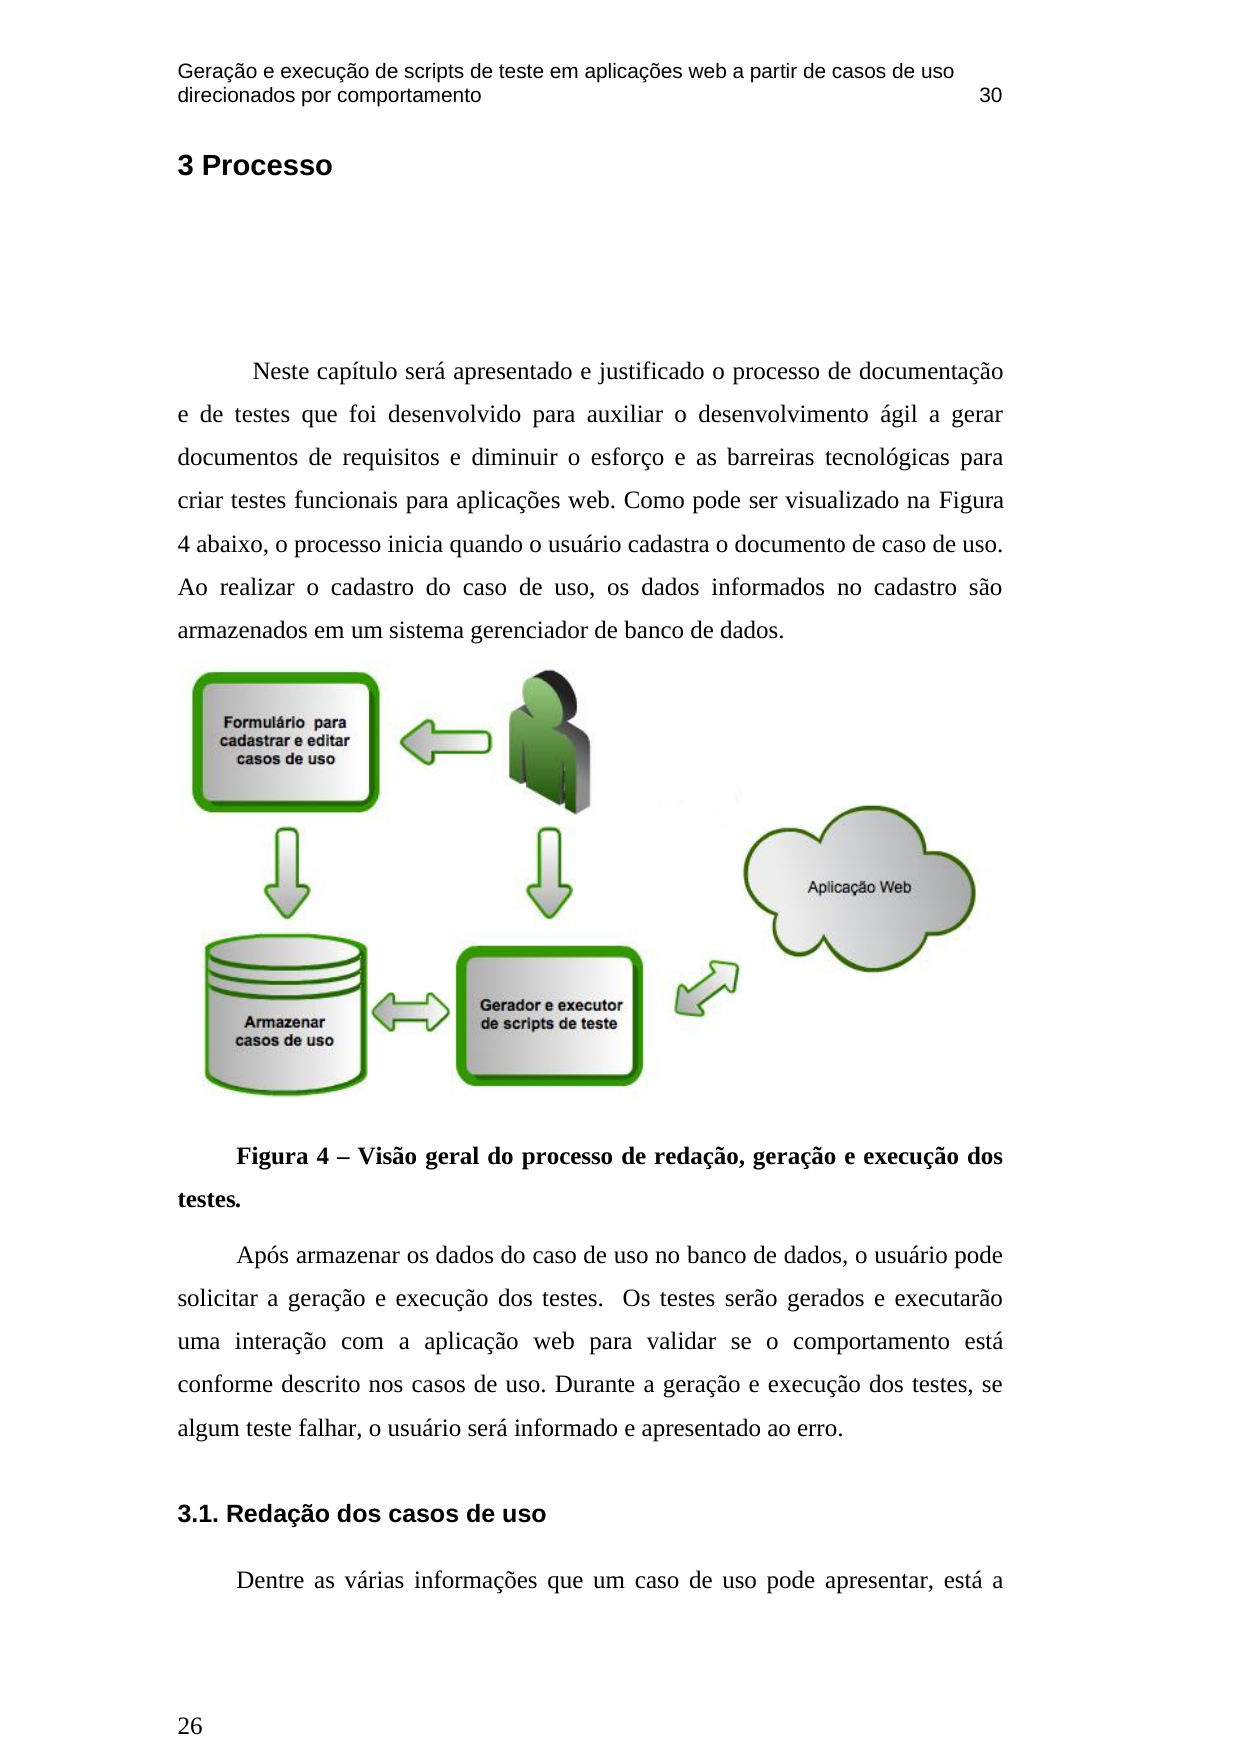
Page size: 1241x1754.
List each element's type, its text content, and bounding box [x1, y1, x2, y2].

text Após armazenar os dados do caso de uso no banco de dados, o usuário pode solicitar a geração e execução dos testes. Os testes serão gerados e executarão uma interação com a aplicação web para validar se o comportamento está conforme descrito nos casos de uso. Durante a geração e execução dos testes, se algum teste falhar, o usuário será informado e apresentado ao erro. [177, 1240, 1004, 1441]
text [177, 1565, 1004, 1594]
text Neste capítulo será apresentado e justificado o processo de documentação e de testes que foi desenvolvido para auxiliar o desenvolvimento ágil a gerar documentos de requisitos e diminuir o esforço e as barreiras tecnológicas para criar testes funcionais para aplicações web. Como pode ser visualizado na figura 4 abaixo, o processo inicia quando o usuário cadastra o documento de caso de uso. Ao realizar o cadastro do caso de uso, os dados informados no cadastro são armazenados em um sistema gerenciador de banco de dados. [177, 356, 1004, 644]
text Figura 4 – Visão geral do processo de redação, geração e execução dos testes. [177, 1141, 1004, 1213]
subtitle Processo [177, 148, 1004, 181]
subtitle Redação dos casos de uso [177, 1499, 1004, 1528]
picture [177, 658, 999, 1129]
